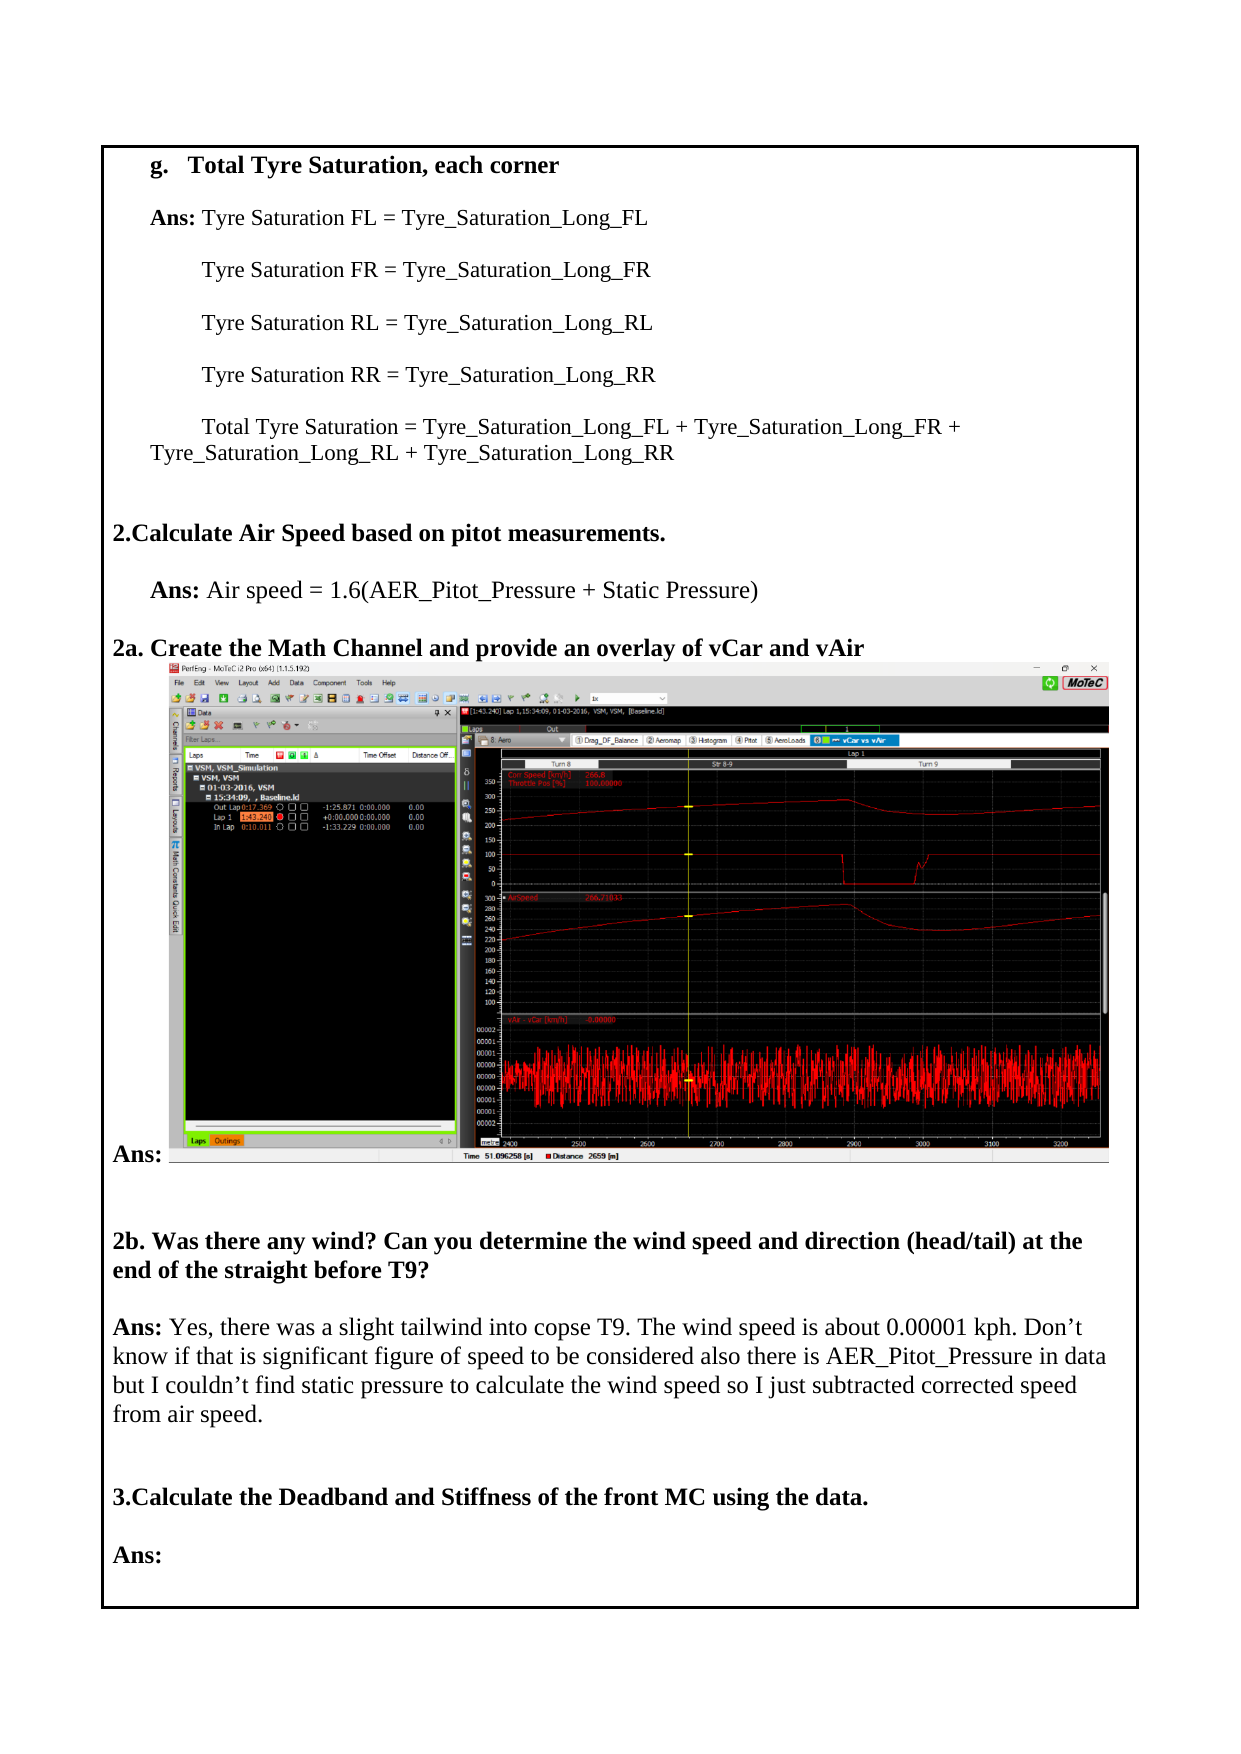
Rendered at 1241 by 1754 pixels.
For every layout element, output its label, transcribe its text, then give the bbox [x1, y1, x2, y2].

text Ans: Yes, there was a slight tailwind into copse T9. The wind speed is about 0.00001 kph. Don’t know if that is significant figure of speed to be considered also there is AER_Pitot_Pressure in data but I couldn’t find static pressure to calculate the wind speed so I just subtracted corrected speed from air speed. [112, 1312, 1128, 1427]
list Ans: [112, 1540, 999, 1569]
list Total Tyre Saturation, each corner [150, 150, 1128, 179]
text Total Tyre Saturation = Tyre_Saturation_Long_FL + Tyre_Saturation_Long_FR + Tyre_Saturation_Long_RL + Tyre_Saturation_Long_RR [150, 413, 1128, 466]
text Tyre Saturation RL = Tyre_Saturation_Long_RL [150, 309, 1128, 335]
list 2.Calculate Air Speed based on pitot measurements. [112, 518, 1128, 546]
text Tyre Saturation RR = Tyre_Saturation_Long_RR [150, 361, 1128, 387]
text Ans: Tyre Saturation FL = Tyre_Saturation_Long_FL [150, 204, 1128, 231]
text Ans: Air speed = 1.6(AER_Pitot_Pressure + Static Pressure) [112, 575, 1128, 604]
picture [168, 662, 1109, 1163]
text 2b. Was there any wind? Can you determine the wind speed and direction (head/tail) at the end of the straight before T9? [112, 1226, 1128, 1283]
list 3.Calculate the Deadband and Stiffness of the front MC using the data. [112, 1482, 999, 1511]
text 2a. Create the Math Channel and provide an overlay of vCar and vAir [112, 633, 1128, 662]
text Tyre Saturation FR = Tyre_Saturation_Long_FR [150, 257, 1128, 283]
